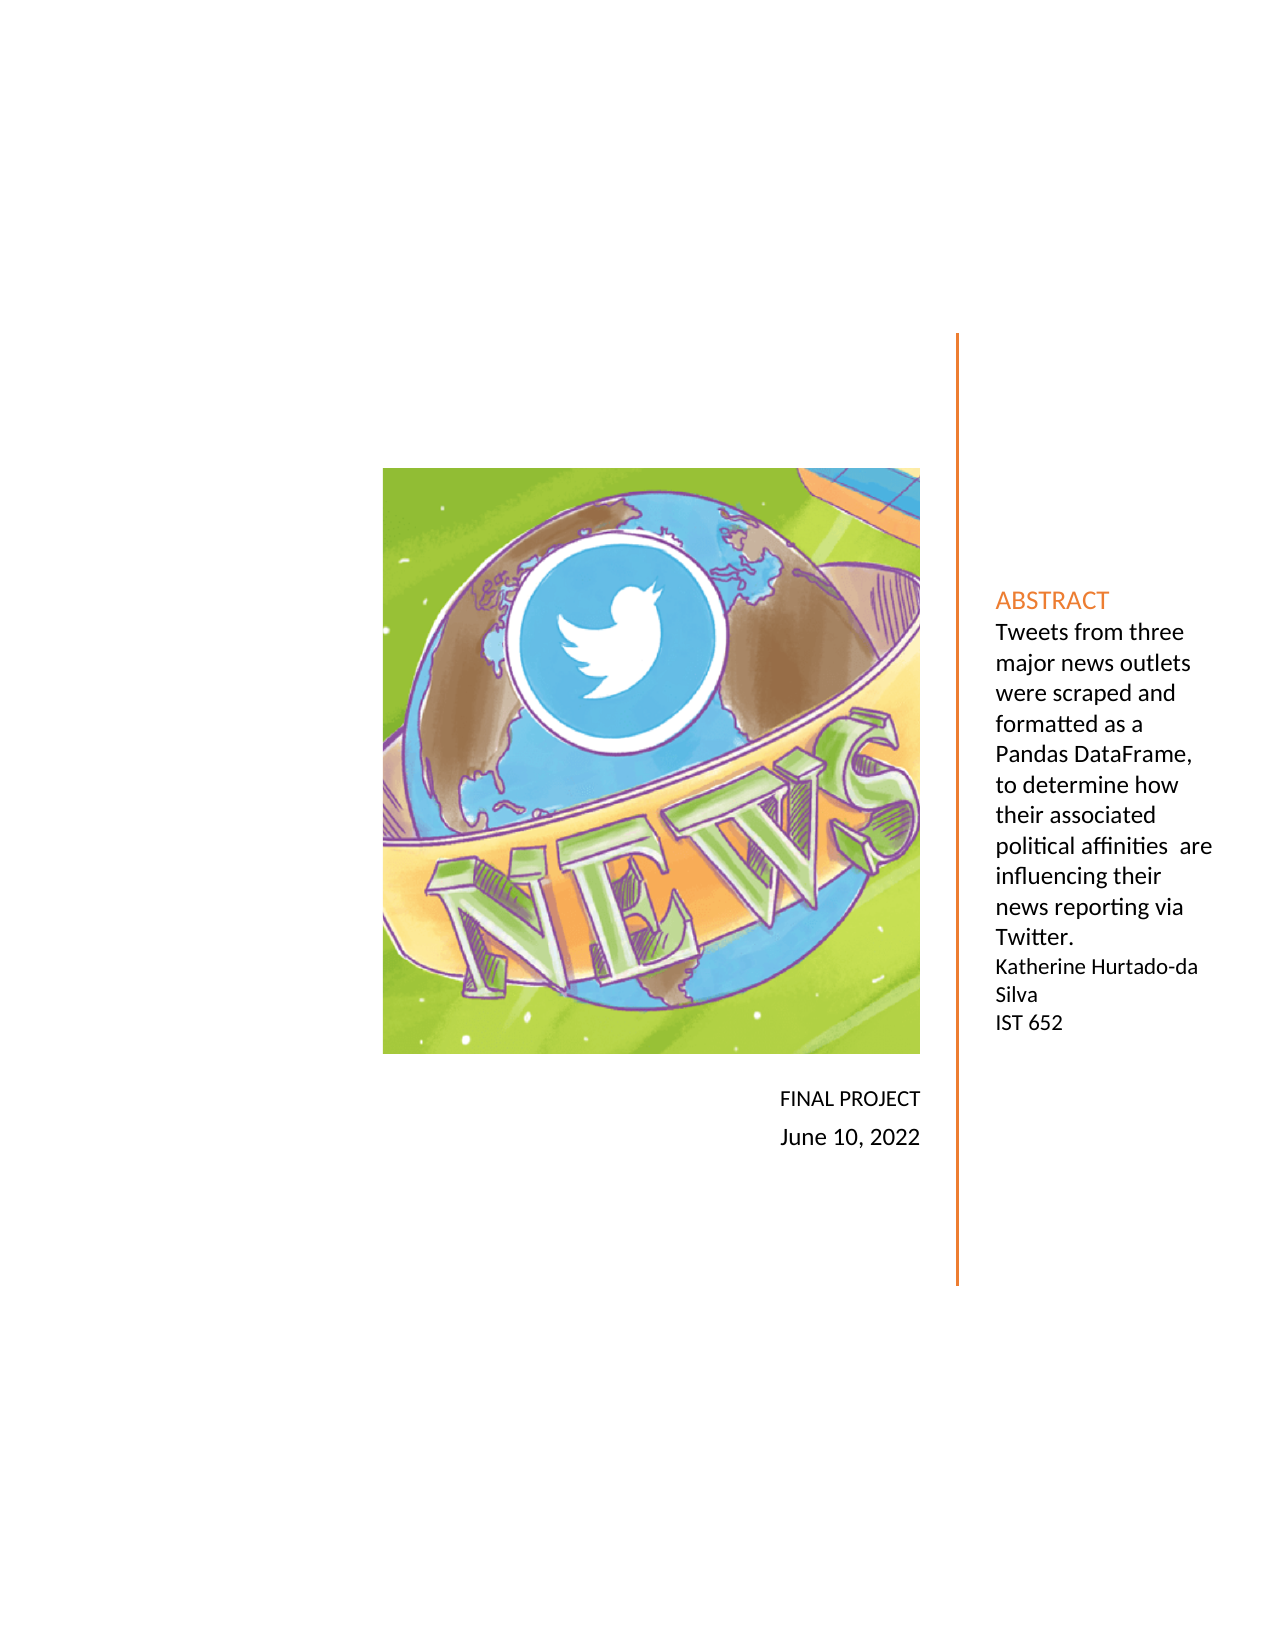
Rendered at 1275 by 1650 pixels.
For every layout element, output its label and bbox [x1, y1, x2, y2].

picture [382, 468, 920, 1054]
